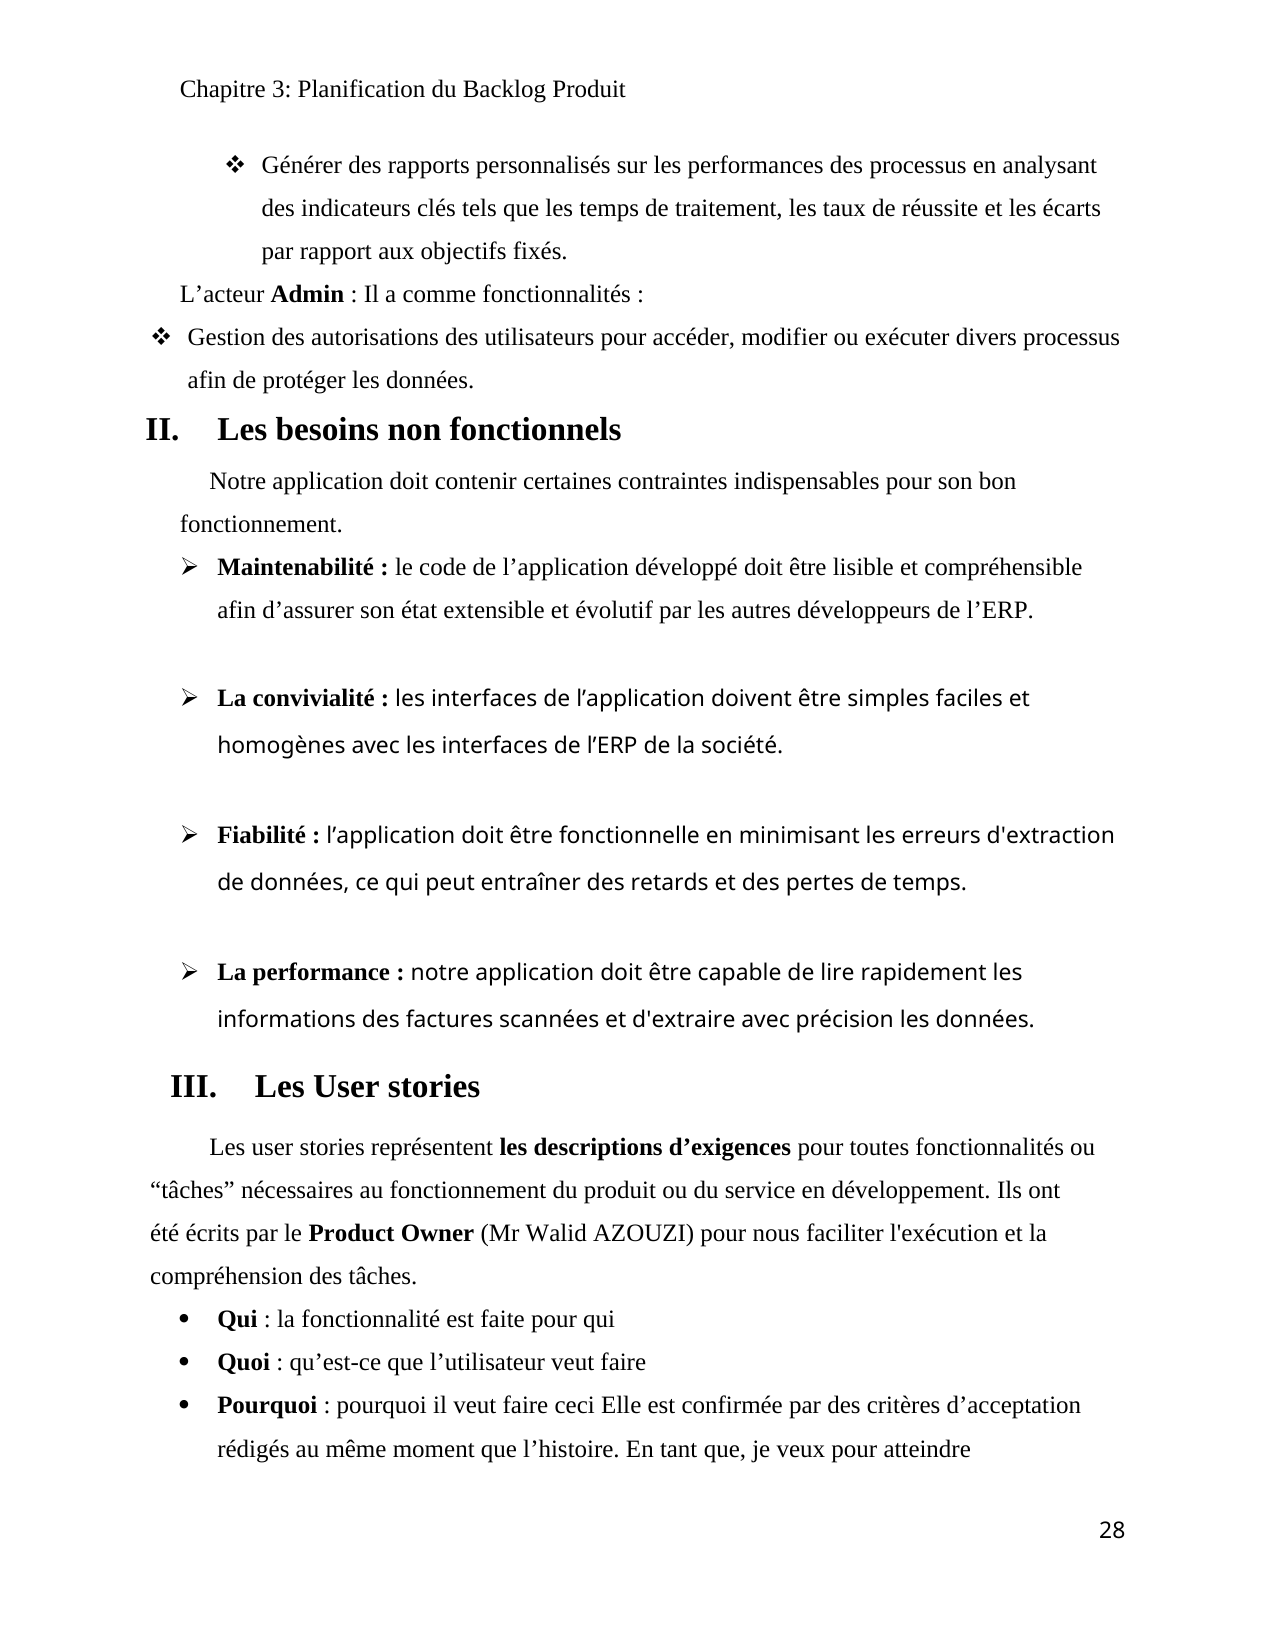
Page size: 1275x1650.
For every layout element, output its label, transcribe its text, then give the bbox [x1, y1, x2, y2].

text L’acteur Admin : Il a comme fonctionnalités : [179, 279, 1125, 308]
text été écrits par le Product Owner (Mr Walid AZOUZI) pour nous faciliter l'exécution et la compréhension des tâches. [150, 1218, 1125, 1290]
list Fiabilité : l’application doit être fonctionnelle en minimisant les erreurs d'extraction de données, ce qui peut entraîner des retards et des pertes de temps. [179, 819, 1125, 897]
text fonctionnement. [150, 509, 1125, 538]
list Pourquoi : pourquoi il veut faire ceci Elle est confirmée par des critères d’acceptation rédigés au même moment que l’histoire. En tant que, je veux pour atteindre [179, 1391, 1125, 1462]
list Gestion des autorisations des utilisateurs pour accéder, modifier ou exécuter divers processus afin de protéger les données. [150, 322, 1125, 394]
text Les user stories représentent les descriptions d’exigences pour toutes fonctionnalités ou [179, 1132, 1125, 1161]
list La convivialité : les interfaces de l’application doivent être simples faciles et homogènes avec les interfaces de l’ERP de la société. [179, 682, 1125, 760]
list Quoi : qu’est-ce que l’utilisateur veut faire [179, 1347, 1125, 1376]
list Qui : la fonctionnalité est faite pour qui [179, 1304, 1125, 1333]
subtitle Les User stories [217, 1066, 1125, 1104]
text Notre application doit contenir certaines contraintes indispensables pour son bon [179, 466, 1125, 495]
list Générer des rapports personnalisés sur les performances des processus en analysant des indicateurs clés tels que les temps de traitement, les taux de réussite et les écarts par rapport aux objectifs fixés. [224, 150, 1125, 265]
text “tâches” nécessaires au fonctionnement du produit ou du service en développement. Ils ont [150, 1175, 1125, 1204]
list La performance : notre application doit être capable de lire rapidement les informations des factures scannées et d'extraire avec précision les données. [179, 956, 1125, 1034]
list Maintenabilité : le code de l’application développé doit être lisible et compréhensible afin d’assurer son état extensible et évolutif par les autres développeurs de l’ERP. [179, 552, 1125, 624]
subtitle Les besoins non fonctionnels [179, 409, 1125, 447]
